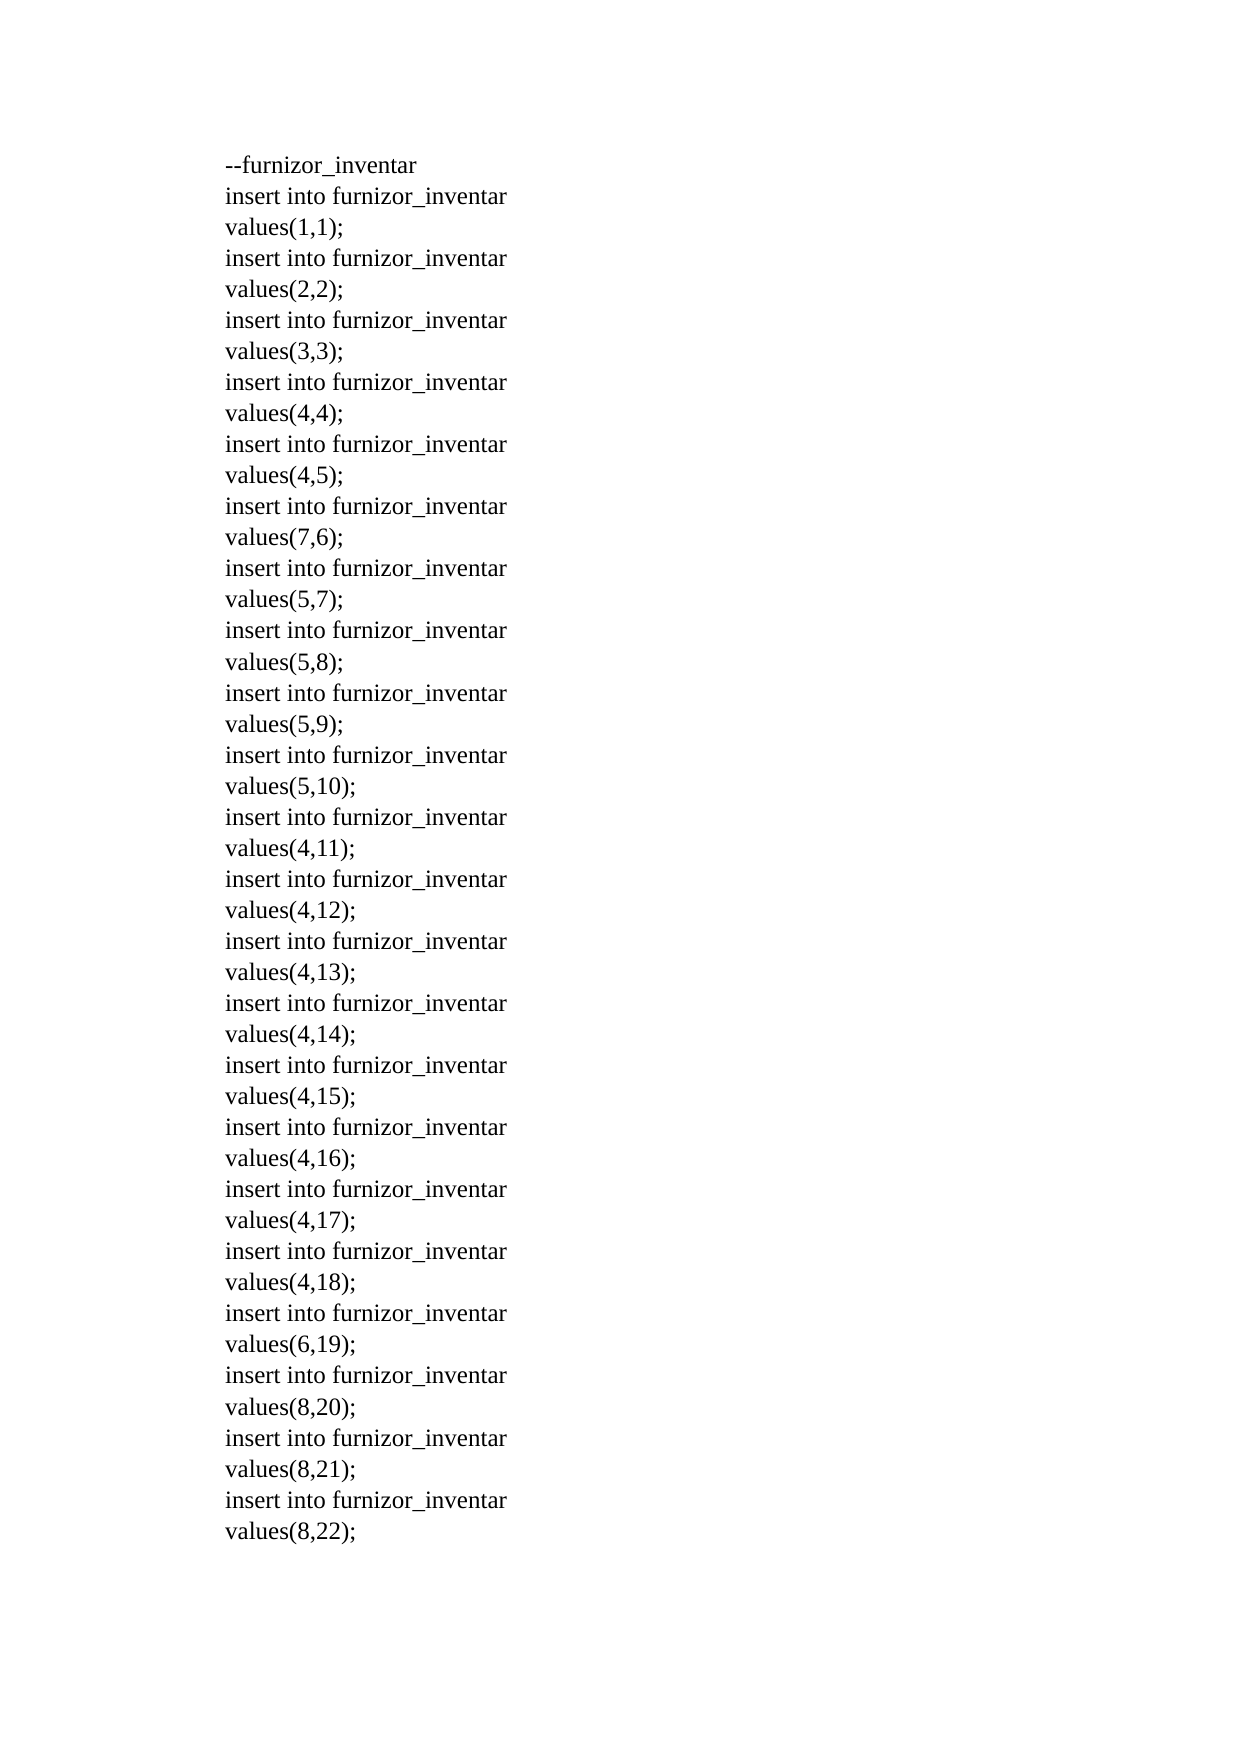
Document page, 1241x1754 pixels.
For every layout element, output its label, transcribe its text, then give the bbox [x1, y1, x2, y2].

list insert into furnizor_inventar [225, 1361, 1090, 1389]
list values(4,14); [225, 1019, 1090, 1048]
list --furnizor_inventar [225, 150, 1090, 179]
list insert into furnizor_inventar [225, 243, 1090, 272]
list values(4,16); [225, 1143, 1090, 1172]
list values(4,5); [225, 460, 1090, 489]
list values(5,9); [225, 709, 1090, 737]
list insert into furnizor_inventar [225, 305, 1090, 334]
list insert into furnizor_inventar [225, 1298, 1090, 1327]
list values(4,15); [225, 1081, 1090, 1110]
list insert into furnizor_inventar [225, 1423, 1090, 1451]
list insert into furnizor_inventar [225, 491, 1090, 520]
list insert into furnizor_inventar [225, 1236, 1090, 1265]
list values(5,7); [225, 584, 1090, 613]
list values(7,6); [225, 522, 1090, 551]
list values(8,21); [225, 1454, 1090, 1482]
list values(4,17); [225, 1205, 1090, 1234]
list insert into furnizor_inventar [225, 1174, 1090, 1203]
list values(2,2); [225, 274, 1090, 303]
list insert into furnizor_inventar [225, 181, 1090, 210]
list values(1,1); [225, 212, 1090, 241]
list values(5,10); [225, 771, 1090, 799]
list values(5,8); [225, 647, 1090, 675]
list insert into furnizor_inventar [225, 678, 1090, 706]
list insert into furnizor_inventar [225, 553, 1090, 582]
list insert into furnizor_inventar [225, 429, 1090, 458]
list values(4,4); [225, 398, 1090, 427]
list insert into furnizor_inventar [225, 802, 1090, 831]
list insert into furnizor_inventar [225, 1485, 1090, 1513]
list insert into furnizor_inventar [225, 367, 1090, 396]
list insert into furnizor_inventar [225, 926, 1090, 955]
list values(8,20); [225, 1392, 1090, 1420]
list values(4,12); [225, 895, 1090, 924]
list insert into furnizor_inventar [225, 1050, 1090, 1079]
list insert into furnizor_inventar [225, 988, 1090, 1017]
list insert into furnizor_inventar [225, 864, 1090, 893]
list insert into furnizor_inventar [225, 740, 1090, 768]
list insert into furnizor_inventar [225, 1112, 1090, 1141]
list values(6,19); [225, 1329, 1090, 1358]
list values(8,22); [225, 1516, 1090, 1544]
list values(4,13); [225, 957, 1090, 986]
list values(4,18); [225, 1267, 1090, 1296]
list values(4,11); [225, 833, 1090, 862]
list insert into furnizor_inventar [225, 616, 1090, 644]
list values(3,3); [225, 336, 1090, 365]
